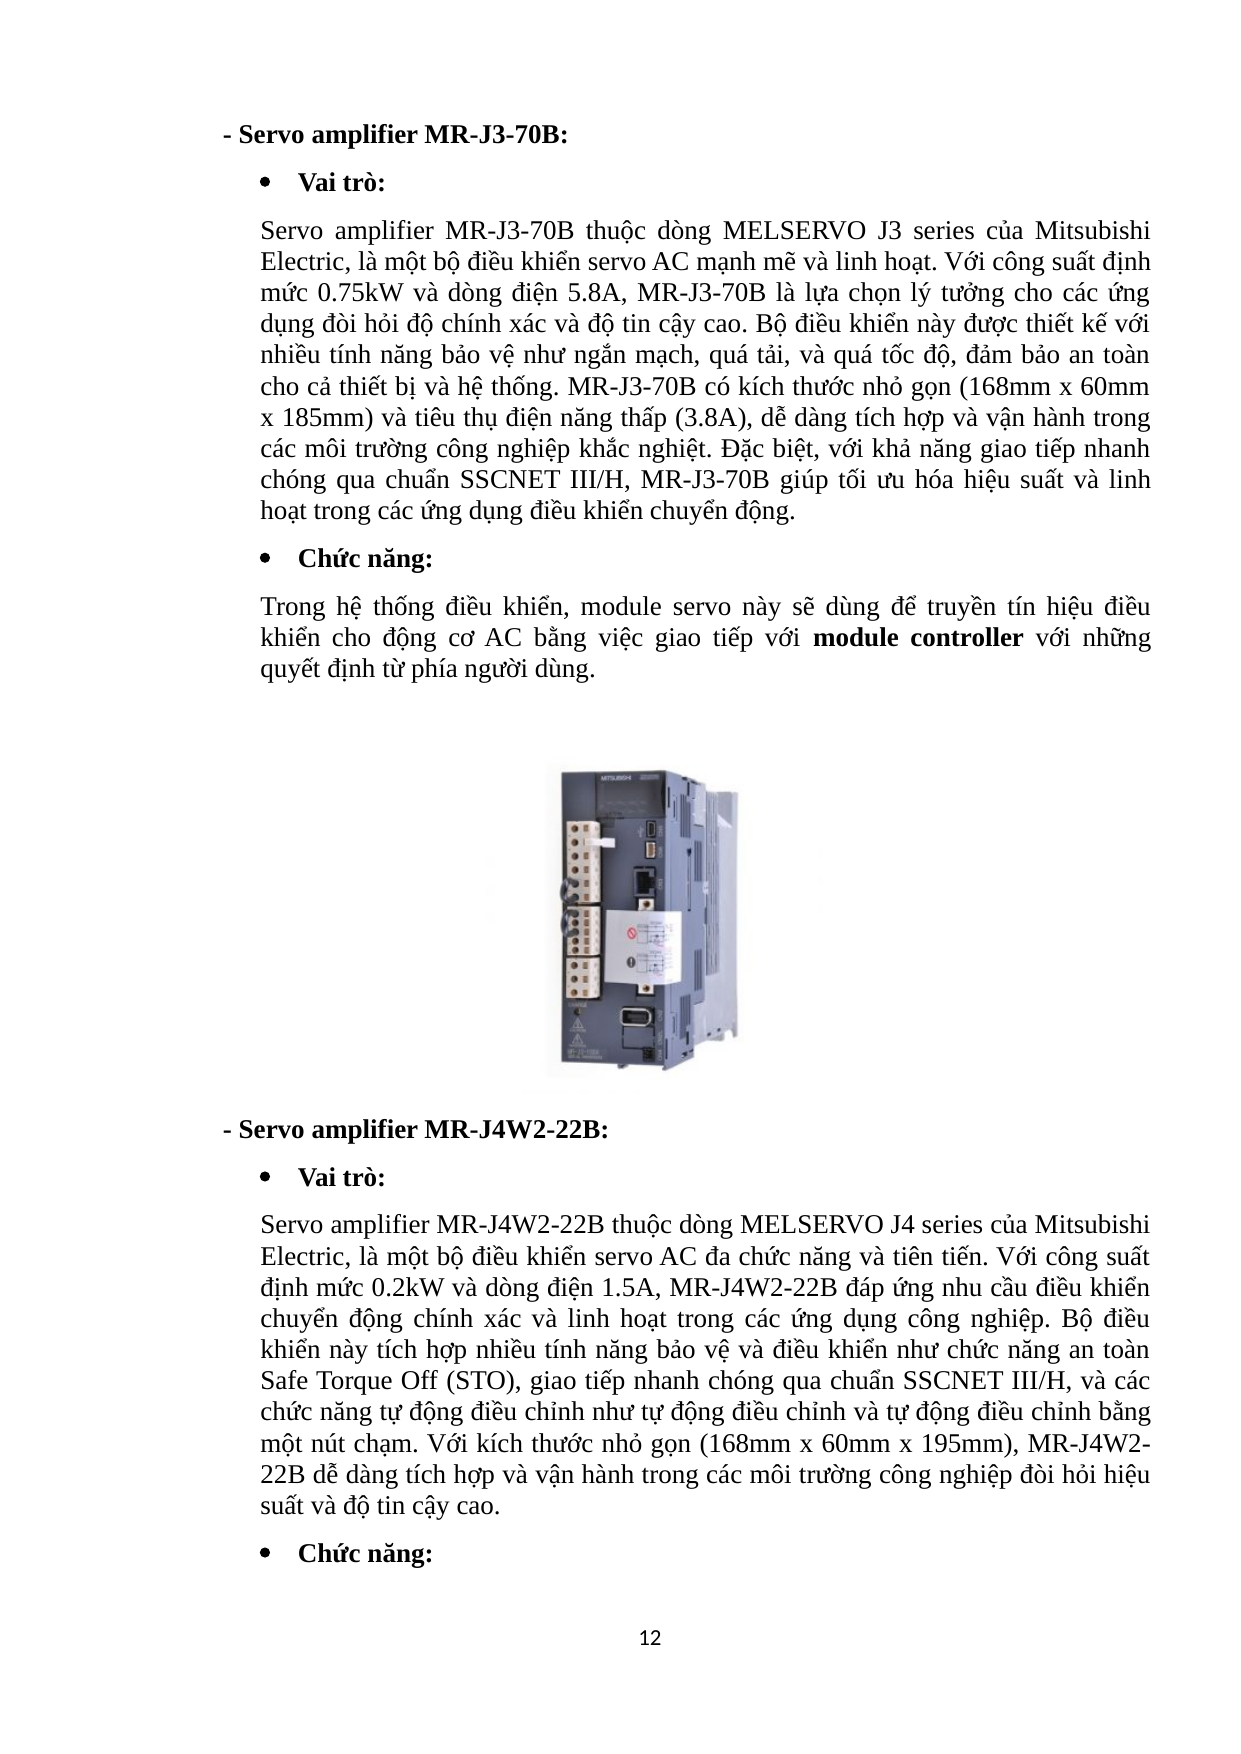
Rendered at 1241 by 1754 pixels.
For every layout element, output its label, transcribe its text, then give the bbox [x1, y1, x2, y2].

list Vai trò: [260, 166, 1152, 197]
text Servo amplifier MR-J4W2-22B thuộc dòng MELSERVO J4 series của Mitsubishi Electric, là một bộ điều khiển servo AC đa chức năng và tiên tiến. Với công suất định mức 0.2kW và dòng điện 1.5A, MR-J4W2-22B đáp ứng nhu cầu điều khiển chuyển động chính xác và linh hoạt trong các ứng dụng công nghiệp. Bộ điều khiển này tích hợp nhiều tính năng bảo vệ và điều khiển như chức năng an toàn Safe Torque Off (STO), giao tiếp nhanh chóng qua chuẩn SSCNET III/H, và các chức năng tự động điều chỉnh như tự động điều chỉnh và tự động điều chỉnh bằng một nút chạm. Với kích thước nhỏ gọn (168mm x 60mm x 195mm), MR-J4W2-22B dễ dàng tích hợp và vận hành trong các môi trường công nghiệp đòi hỏi hiệu suất và độ tin cậy cao. [260, 1209, 1152, 1520]
text - Servo amplifier MR-J3-70B: [223, 118, 1152, 149]
list Chức năng: [260, 1537, 1152, 1568]
text - Servo amplifier MR-J4W2-22B: [223, 1113, 1152, 1144]
list Chức năng: [260, 542, 1152, 573]
list Vai trò: [260, 1161, 1152, 1192]
picture [476, 747, 823, 1094]
text Servo amplifier MR-J3-70B thuộc dòng MELSERVO J3 series của Mitsubishi Electric, là một bộ điều khiển servo AC mạnh mẽ và linh hoạt. Với công suất định mức 0.75kW và dòng điện 5.8A, MR-J3-70B là lựa chọn lý tưởng cho các ứng dụng đòi hỏi độ chính xác và độ tin cậy cao. Bộ điều khiển này được thiết kế với nhiều tính năng bảo vệ như ngắn mạch, quá tải, và quá tốc độ, đảm bảo an toàn cho cả thiết bị và hệ thống. MR-J3-70B có kích thước nhỏ gọn (168mm x 60mm x 185mm) và tiêu thụ điện năng thấp (3.8A), dễ dàng tích hợp và vận hành trong các môi trường công nghiệp khắc nghiệt. Đặc biệt, với khả năng giao tiếp nhanh chóng qua chuẩn SSCNET III/H, MR-J3-70B giúp tối ưu hóa hiệu suất và linh hoạt trong các ứng dụng điều khiển chuyển động. [260, 214, 1152, 525]
text Trong hệ thống điều khiển, module servo này sẽ dùng để truyền tín hiệu điều khiển cho động cơ AC bằng việc giao tiếp với module controller với những quyết định từ phía người dùng. [260, 590, 1152, 683]
